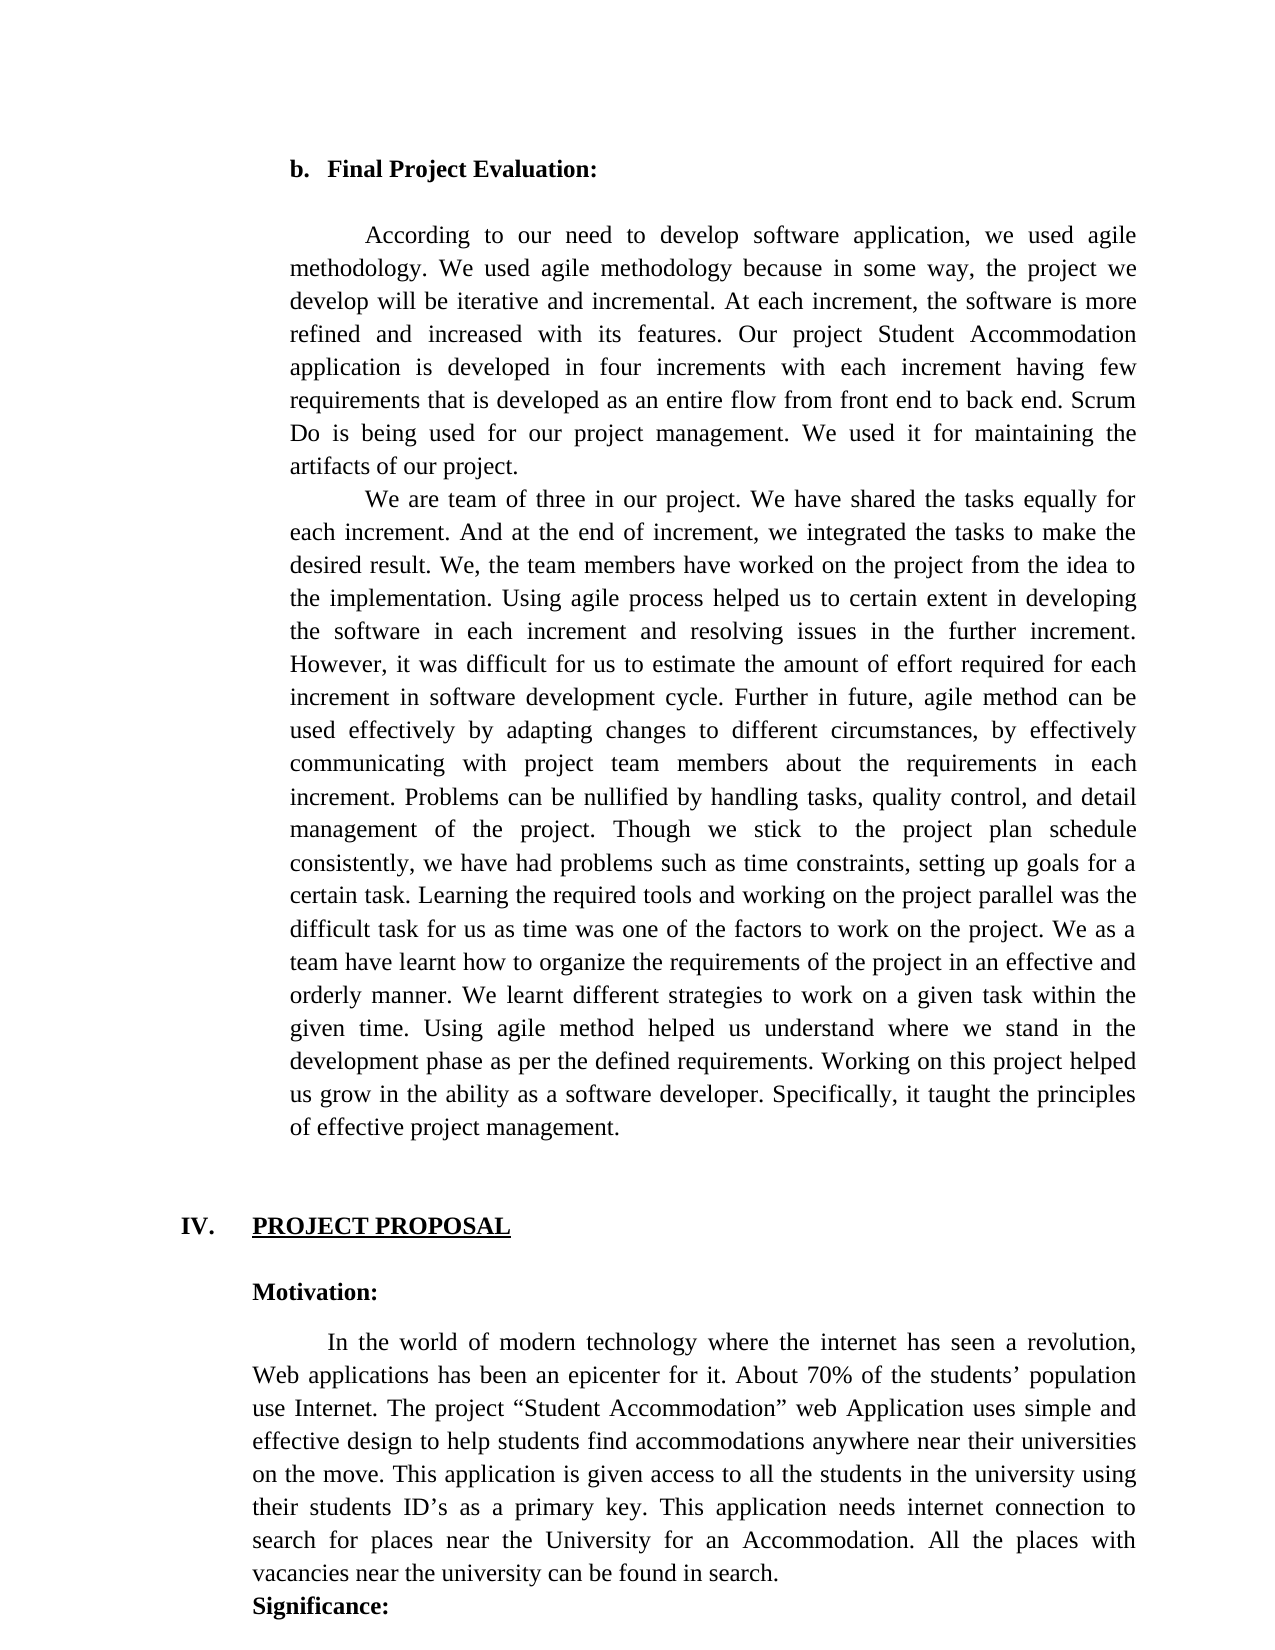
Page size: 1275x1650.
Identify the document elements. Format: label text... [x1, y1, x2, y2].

list According to our need to develop software application, we used agile methodology. We used agile methodology because in some way, the project we develop will be iterative and incremental. At each increment, the software is more refined and increased with its features. Our project Student Accommodation application is developed in four increments with each increment having few requirements that is developed as an entire flow from front end to back end. Scrum Do is being used for our project management. We used it for maintaining the artifacts of our project. [289, 220, 1137, 480]
list PROJECT PROPOSAL [214, 1211, 1137, 1240]
list Final Project Evaluation: [289, 154, 1137, 183]
text Significance: [177, 1591, 1137, 1620]
list We are team of three in our project. We have shared the tasks equally for each increment. And at the end of increment, we integrated the tasks to make the desired result. We, the team members have worked on the project from the idea to the implementation. Using agile process helped us to certain extent in developing the software in each increment and resolving issues in the further increment. However, it was difficult for us to estimate the amount of effort required for each increment in software development cycle. Further in future, agile method can be used effectively by adapting changes to different circumstances, by effectively communicating with project team members about the requirements in each increment. Problems can be nullified by handling tasks, quality control, and detail management of the project. Though we stick to the project plan schedule consistently, we have had problems such as time constraints, setting up goals for a certain task. Learning the required tools and working on the project parallel was the difficult task for us as time was one of the factors to work on the project. We as a team have learnt how to organize the requirements of the project in an effective and orderly manner. We learnt different strategies to work on a given task within the given time. Using agile method helped us understand where we stand in the development phase as per the defined requirements. Working on this project helped us grow in the ability as a software developer. Specifically, it taught the principles of effective project management. [289, 484, 1137, 1141]
list Motivation: [252, 1277, 1137, 1306]
text In the world of modern technology where the internet has seen a revolution, Web applications has been an epicenter for it. About 70% of the students’ population use Internet. The project “Student Accommodation” web Application uses simple and effective design to help students find accommodations anywhere near their universities on the move. This application is given access to all the students in the university using their students ID’s as a primary key. This application needs internet connection to search for places near the University for an Accommodation. All the places with vacancies near the university can be found in search. [252, 1327, 1137, 1587]
